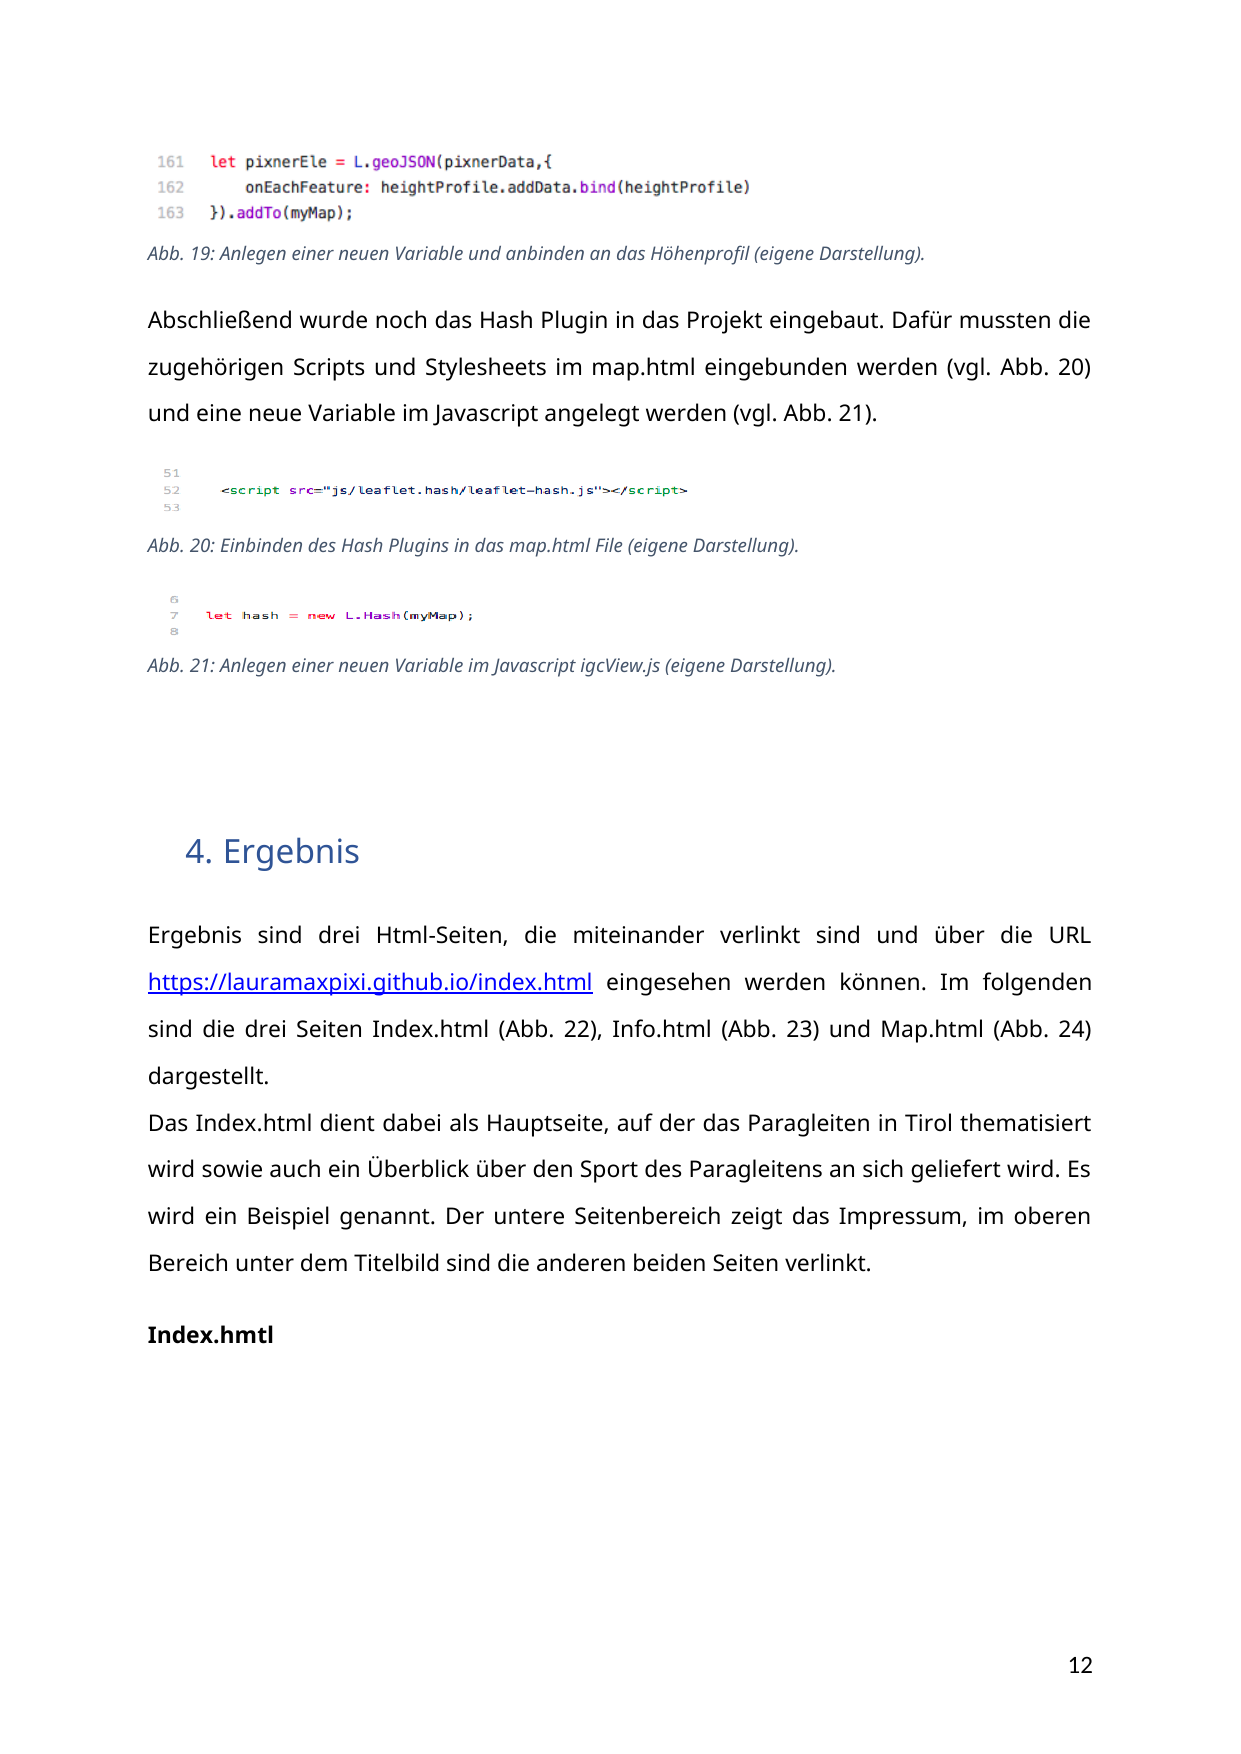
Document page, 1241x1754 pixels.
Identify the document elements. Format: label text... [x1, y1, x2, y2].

text Das Index.html dient dabei als Hauptseite, auf der das Paragleiten in Tirol thematisiert wird sowie auch ein Überblick über den Sport des Paragleitens an sich geliefert wird. Es wird ein Beispiel genannt. Der untere Seitenbereich zeigt das Impressum, im oberen Bereich unter dem Titelbild sind die anderen beiden Seiten verlinkt. [148, 1106, 1093, 1278]
picture [147, 469, 727, 517]
text Abb. 20: Einbinden des Hash Plugins in das map.html File (eigene Darstellung). [148, 532, 1093, 558]
text Abschließend wurde noch das Hash Plugin in das Projekt eingebaut. Dafür mussten die zugehörigen Scripts und Stylesheets im map.html eingebunden werden (vgl. Abb. 20) und eine neue Variable im Javascript angelegt werden (vgl. Abb. 21). [148, 303, 1093, 428]
text Abb. 19: Anlegen einer neuen Variable und anbinden an das Höhenprofil (eigene Darstellung). [148, 240, 1093, 266]
text Abb. 21: Anlegen einer neuen Variable im Javascript igcView.js (eigene Darstellung). [148, 652, 1093, 677]
subtitle Ergebnis [185, 828, 1093, 873]
text Ergebnis sind drei Html-Seiten, die miteinander verlinkt sind und über die URL https://lauramaxpixi.github.io/index.html eingesehen werden können. Im folgenden sind die drei Seiten Index.html (Abb. 22), Info.html (Abb. 23) und Map.html (Abb. 24) dargestellt. [148, 919, 1093, 1091]
text Index.hmtl [148, 1319, 1093, 1350]
picture [147, 147, 775, 226]
picture [147, 595, 504, 637]
